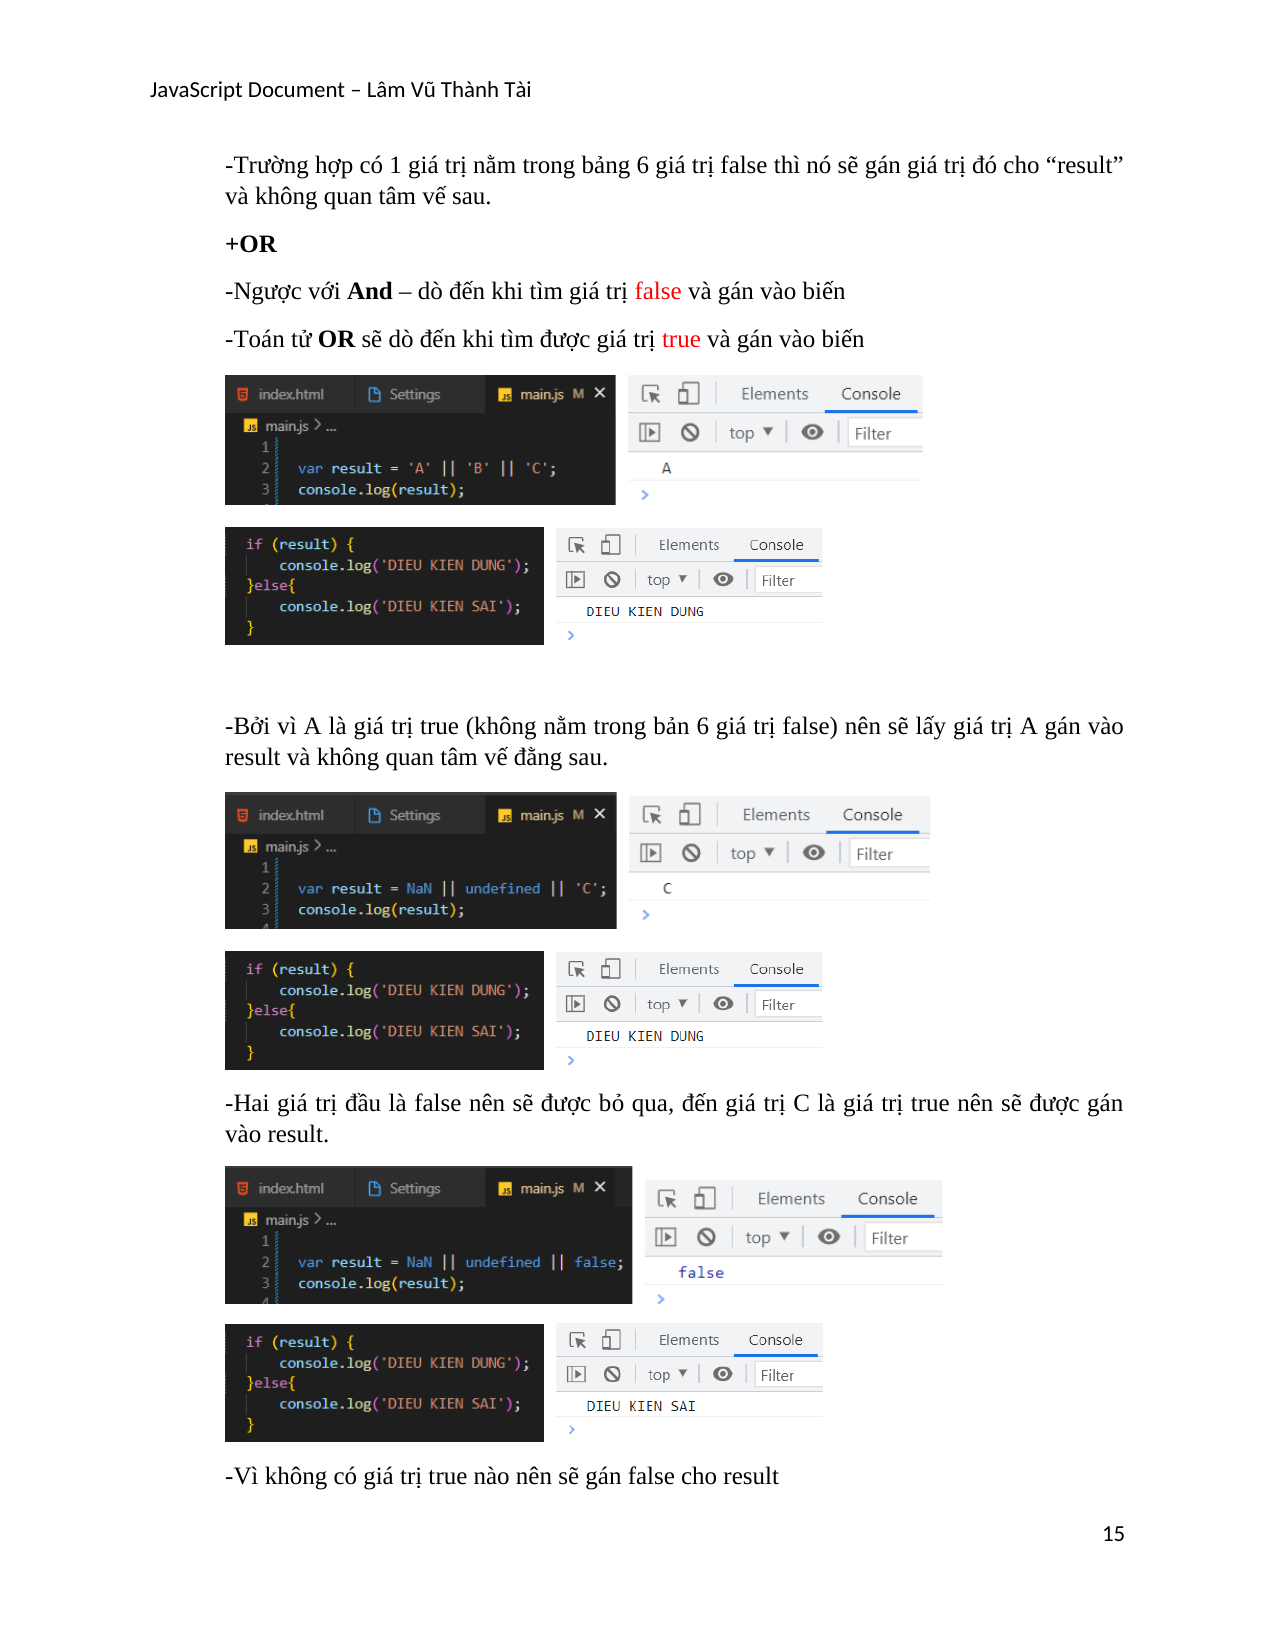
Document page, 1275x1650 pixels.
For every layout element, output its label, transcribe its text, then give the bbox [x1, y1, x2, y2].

text -Trường hợp có 1 giá trị nằm trong bảng 6 giá trị false thì nó sẽ gán giá trị đó cho “result” và không quan tâm vế sau. [225, 150, 1125, 210]
text -Hai giá trị đầu là false nên sẽ được bỏ qua, đến giá trị C là giá trị true nên sẽ được gán vào result. [225, 1088, 1125, 1148]
picture [225, 792, 617, 929]
picture [629, 790, 931, 929]
text -Ngược với And – dò đến khi tìm giá trị false và gán vào biến [150, 276, 1125, 305]
picture [556, 523, 823, 645]
picture [628, 371, 923, 505]
picture [644, 1176, 943, 1304]
picture [556, 1322, 823, 1442]
text -Vì không có giá trị true nào nên sẽ gán false cho result [225, 1461, 1125, 1490]
text +OR [150, 229, 1125, 257]
picture [556, 947, 823, 1070]
text -Toán tử OR sẽ dò đến khi tìm được giá trị true và gán vào biến [150, 324, 1125, 353]
picture [225, 1166, 633, 1304]
picture [225, 527, 544, 645]
picture [225, 375, 616, 505]
text -Bởi vì A là giá trị true (không nằm trong bản 6 giá trị false) nên sẽ lấy giá trị A gán vào result và không quan tâm vế đằng sau. [225, 711, 1125, 771]
picture [225, 1324, 544, 1442]
picture [225, 951, 544, 1070]
